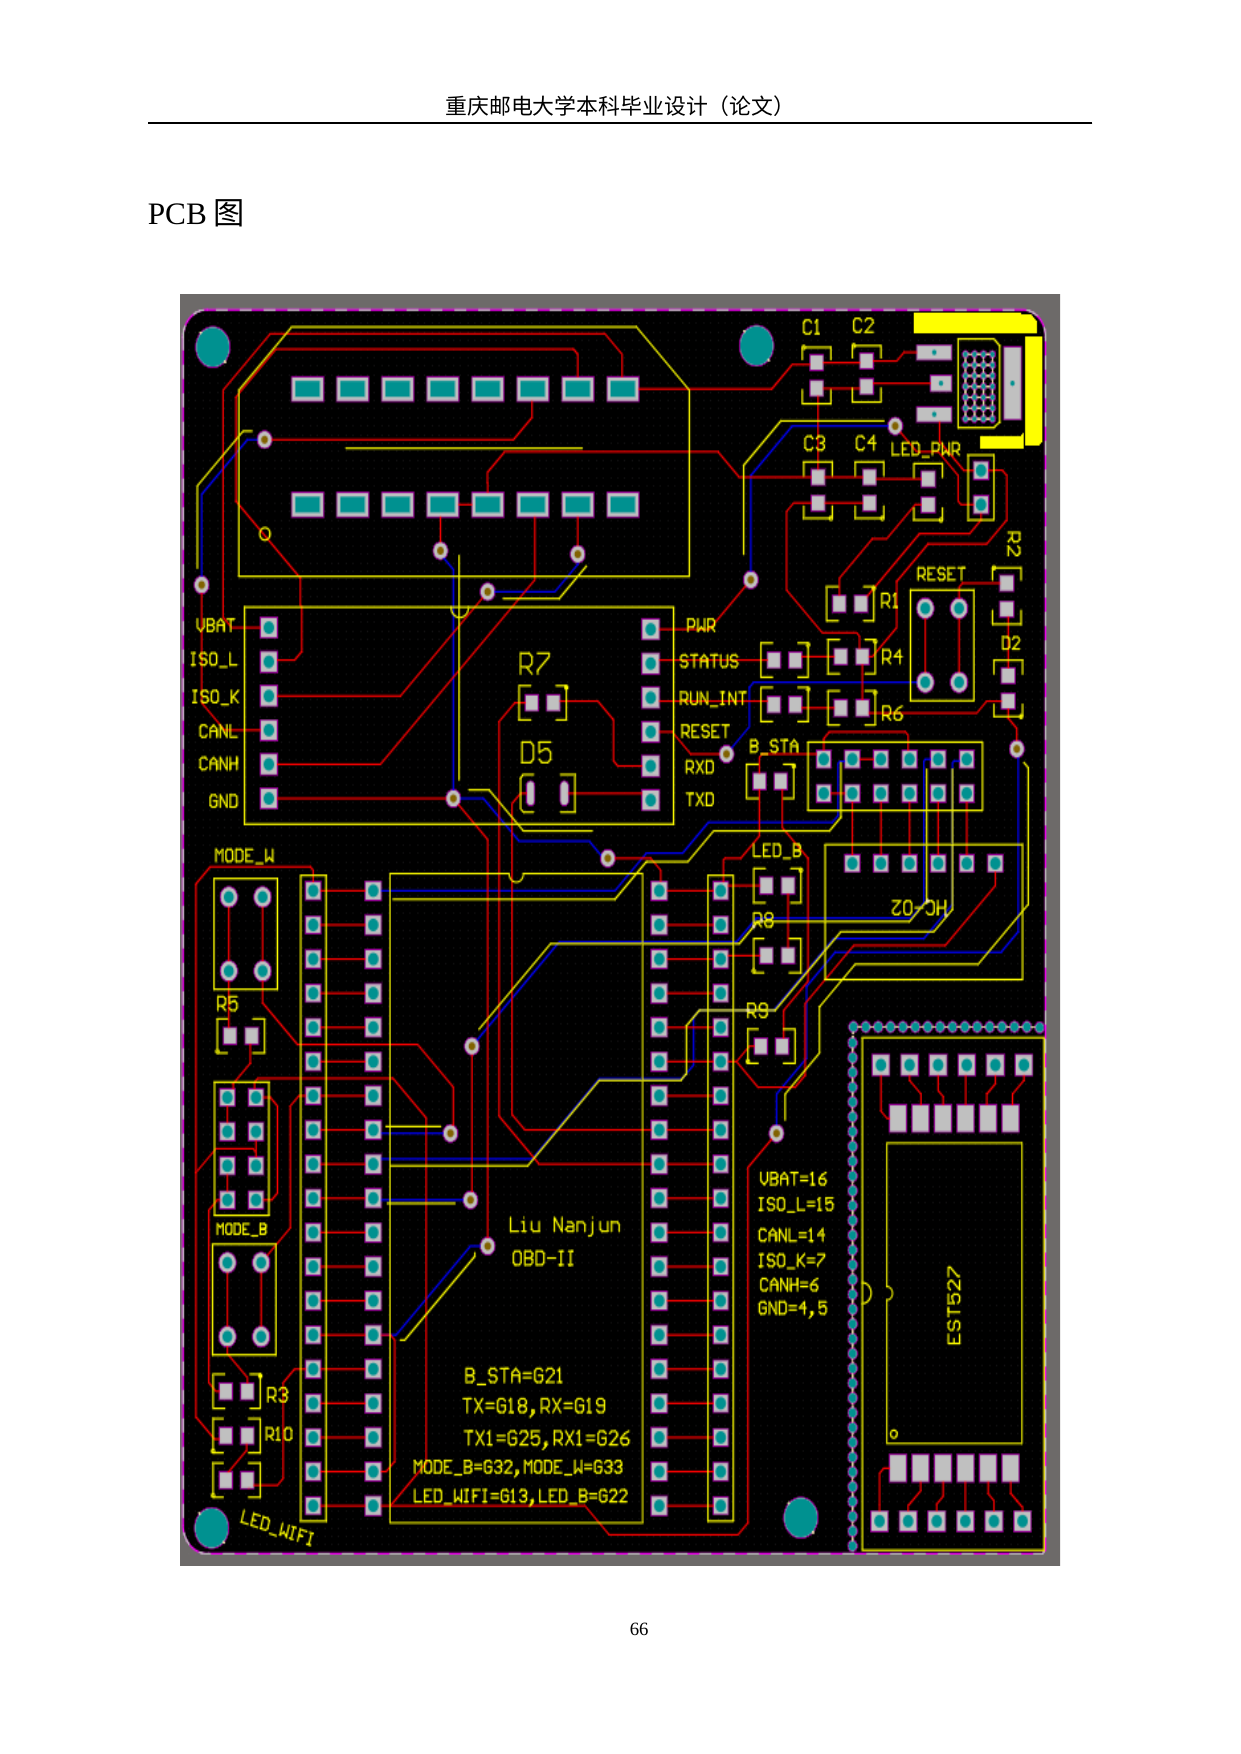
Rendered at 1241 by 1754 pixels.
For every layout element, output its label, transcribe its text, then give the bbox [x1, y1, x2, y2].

subtitle PCB图 [148, 177, 1092, 245]
picture [180, 294, 1061, 1566]
